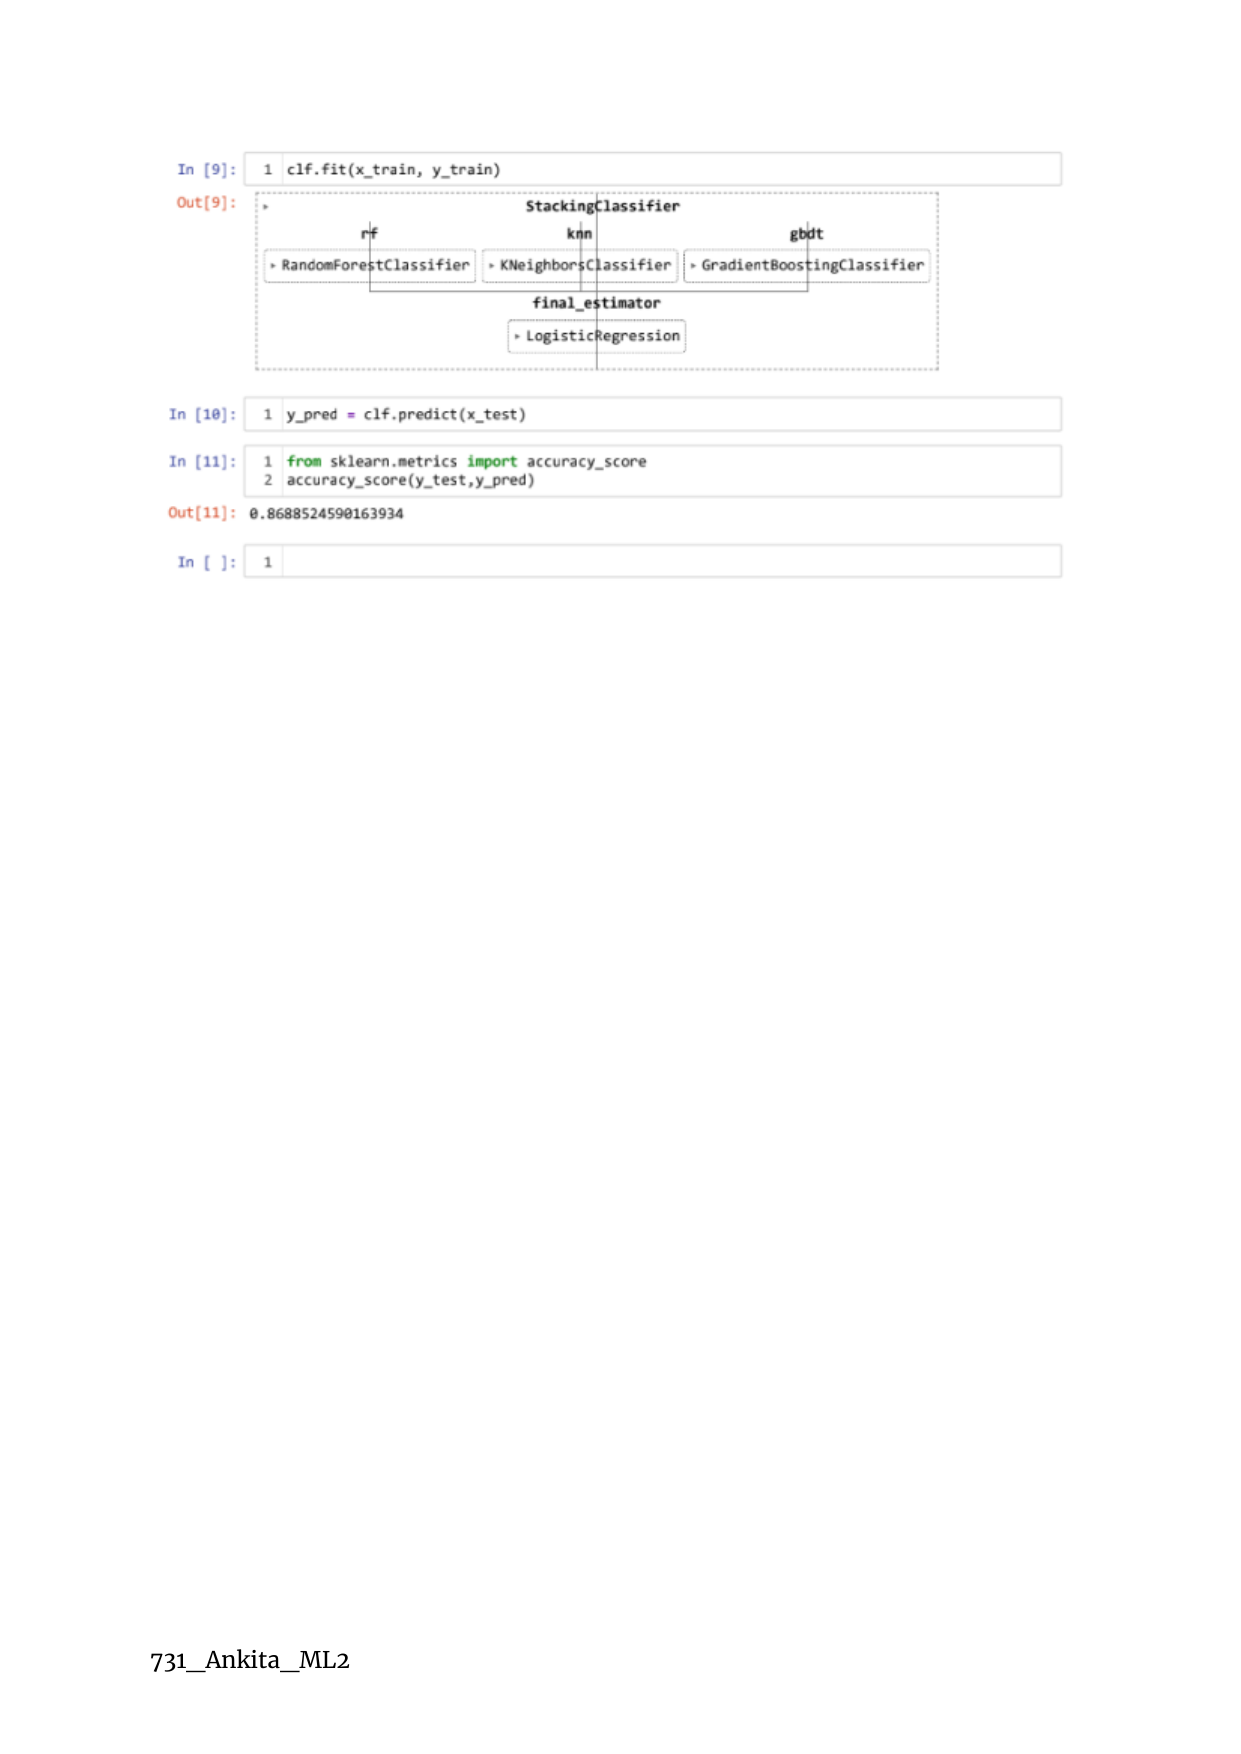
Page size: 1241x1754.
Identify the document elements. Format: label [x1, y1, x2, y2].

picture [150, 150, 1091, 594]
